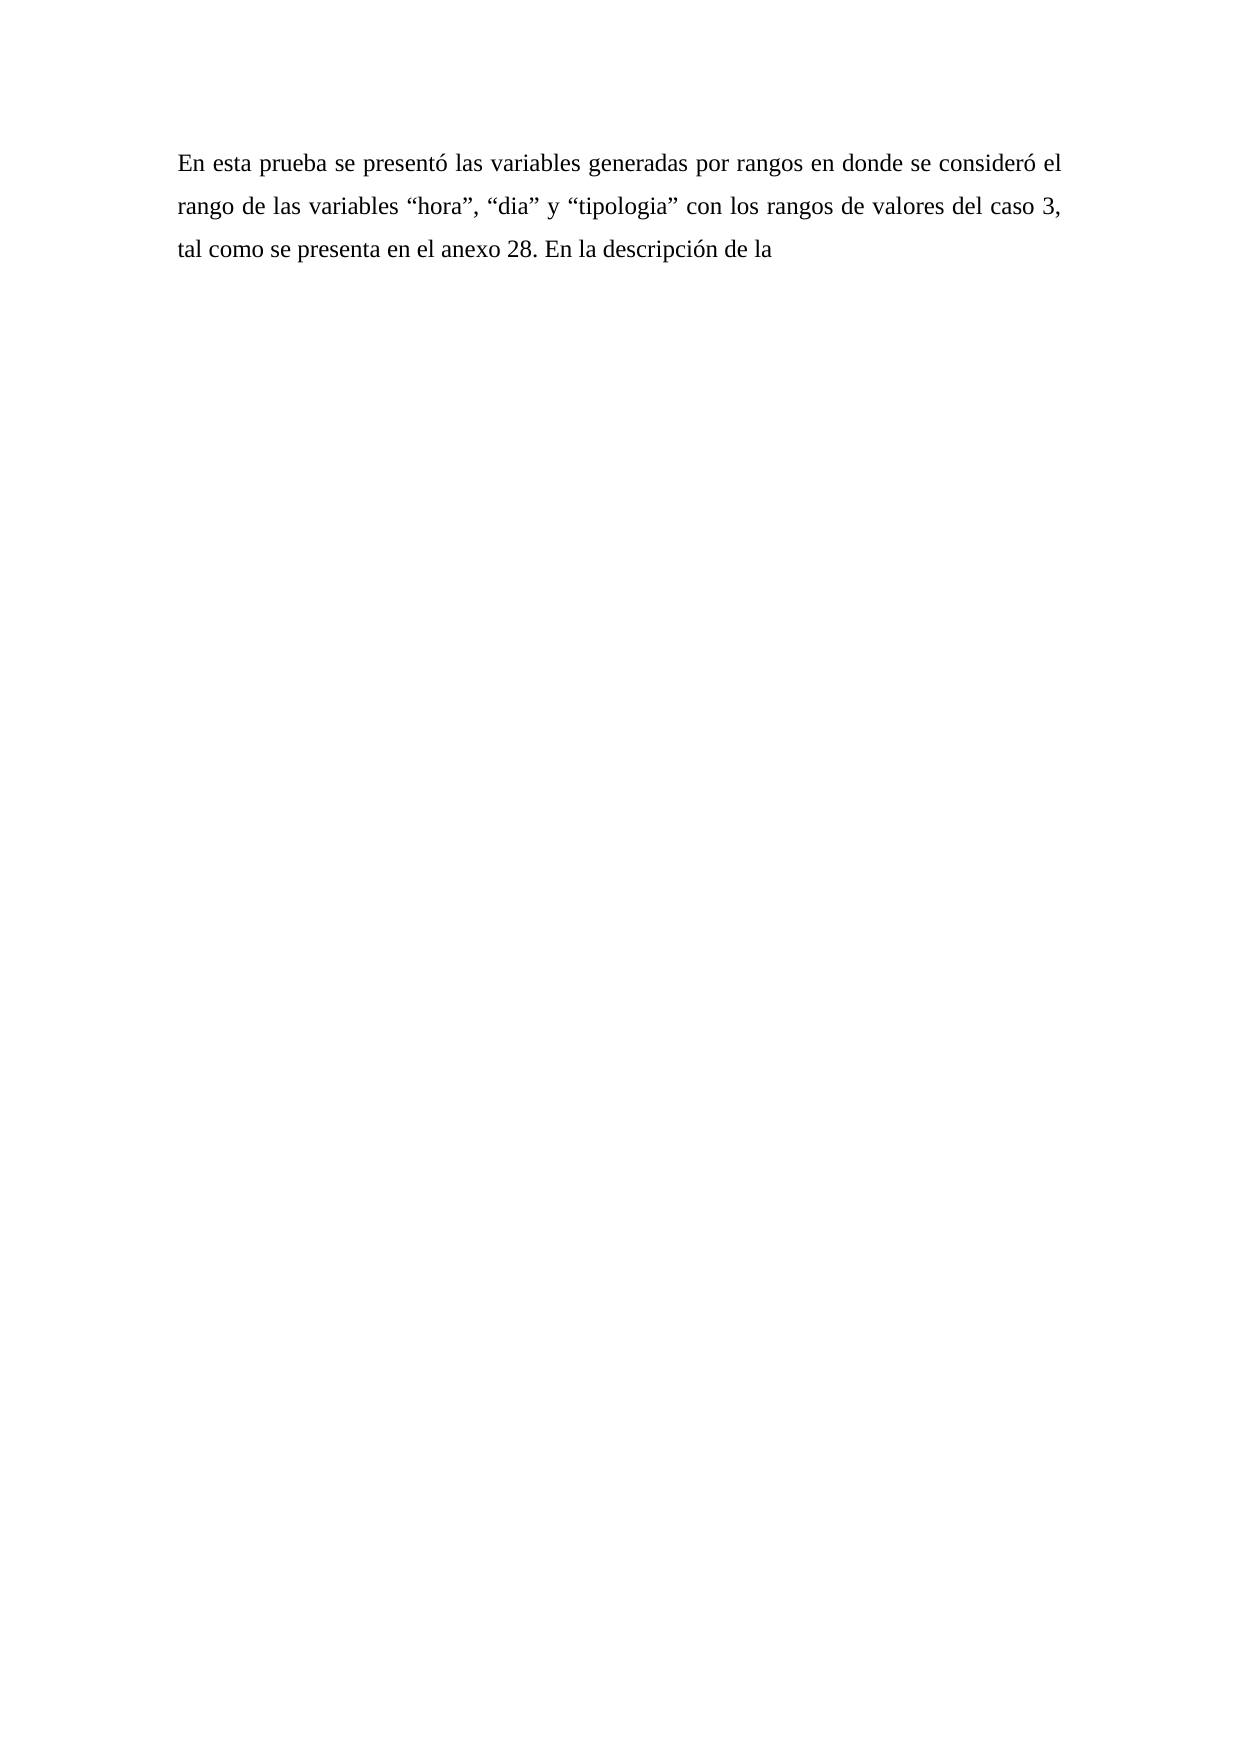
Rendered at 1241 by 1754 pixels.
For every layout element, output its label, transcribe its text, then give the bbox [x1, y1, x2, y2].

text En esta prueba se presentó las variables generadas por rangos en donde se consideró el rango de las variables “hora”, “dia” y “tipologia” con los rangos de valores del caso 3, tal como se presenta en el anexo 28. En la descripción de la [177, 148, 1063, 263]
